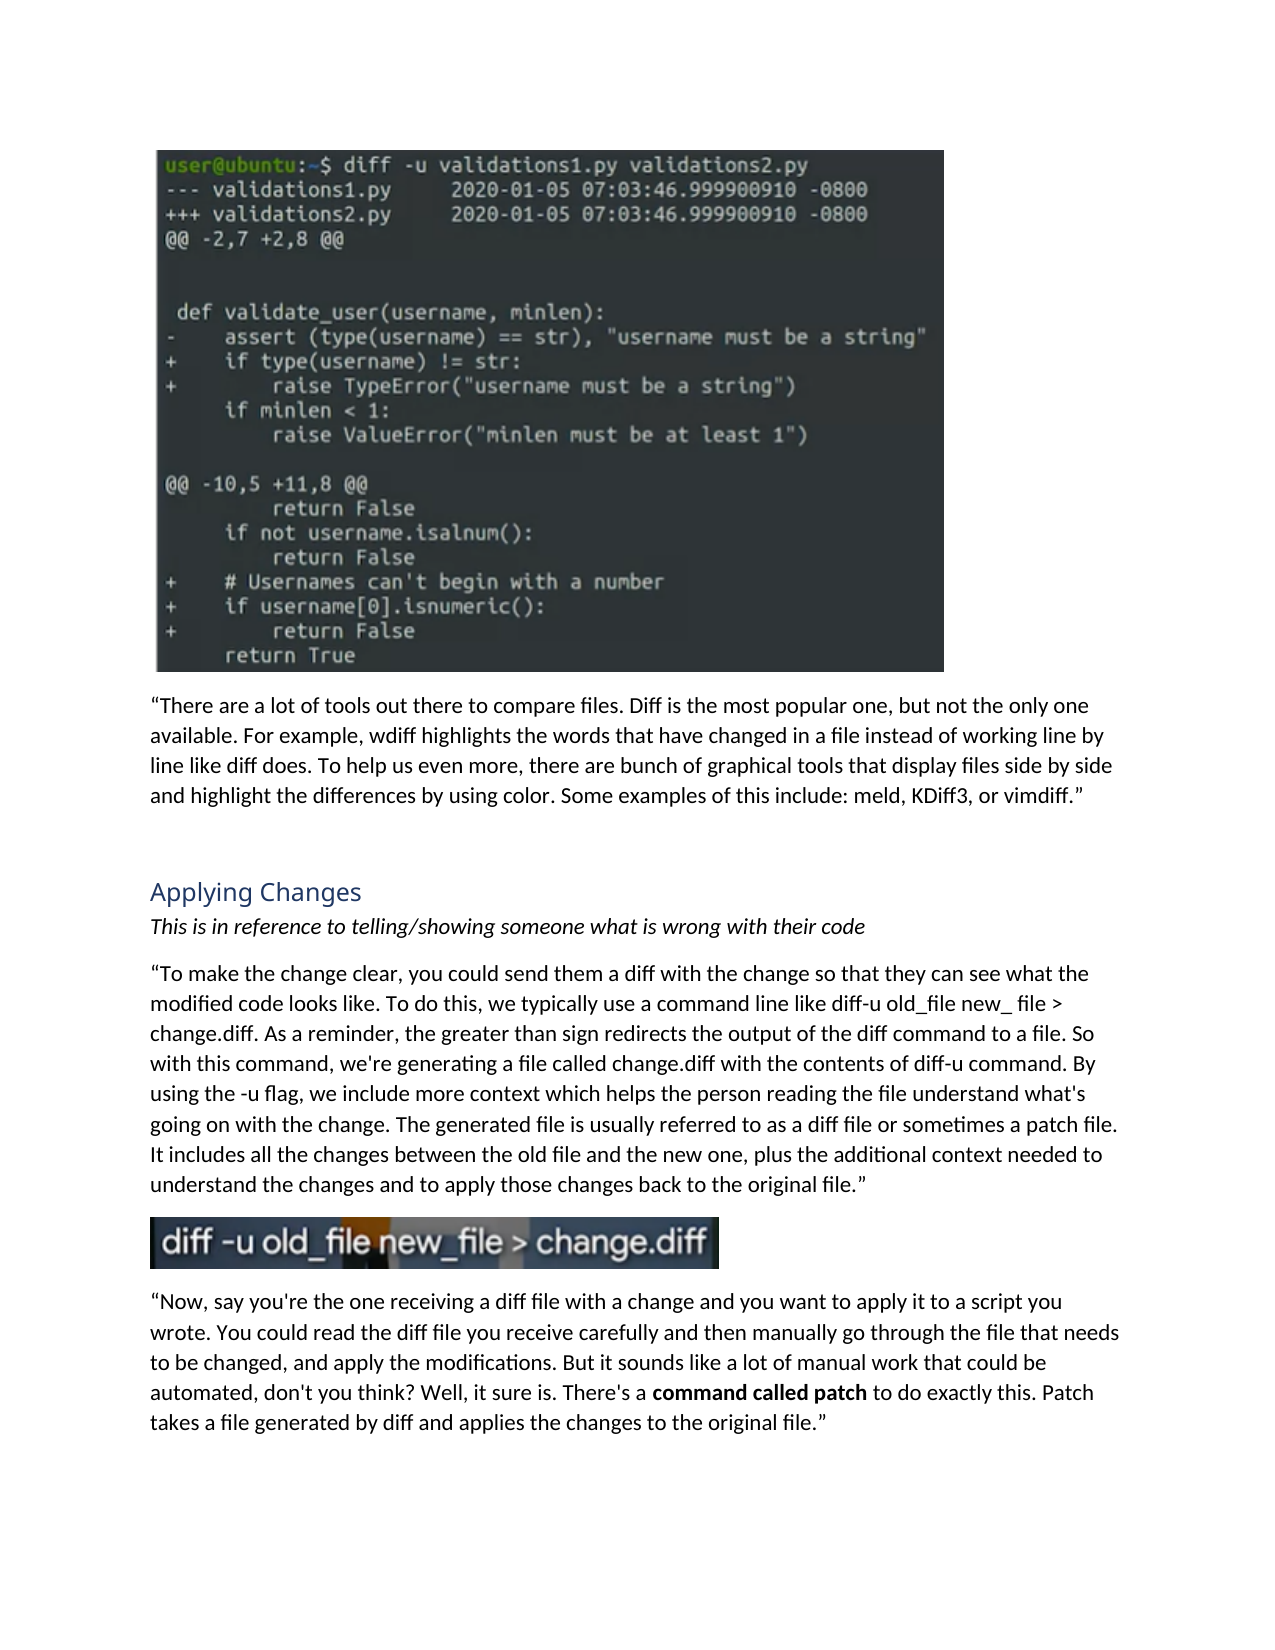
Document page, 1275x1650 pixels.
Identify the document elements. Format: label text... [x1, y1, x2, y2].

text This is in reference to telling/showing someone what is wrong with their code [150, 912, 1125, 940]
text “There are a lot of tools out there to compare files. Diff is the most popular one, but not the only one available. For example, wdiff highlights the words that have changed in a file instead of working line by line like diff does. To help us even more, there are bunch of graphical tools that display files side by side and highlight the differences by using color. Some examples of this include: meld, KDiff3, or vimdiff.” [150, 691, 1125, 809]
picture [150, 1217, 719, 1269]
picture [150, 150, 944, 672]
text “Now, say you're the one receiving a diff file with a change and you want to apply it to a script you wrote. You could read the diff file you receive carefully and then manually go through the file that needs to be changed, and apply the modifications. But it sounds like a lot of manual work that could be automated, don't you think? Well, it sure is. There's a command called patch to do exactly this. Patch takes a file generated by diff and applies the changes to the original file.” [150, 1287, 1125, 1436]
subtitle Applying Changes [150, 875, 1125, 909]
text “To make the change clear, you could send them a diff with the change so that they can see what the modified code looks like. To do this, we typically use a command line like diff-u old_file new_ file > change.diff. As a reminder, the greater than sign redirects the output of the diff command to a file. So with this command, we're generating a file called change.diff with the contents of diff-u command. By using the -u flag, we include more context which helps the person reading the file understand what's going on with the change. The generated file is usually referred to as a diff file or sometimes a patch file. It includes all the changes between the old file and the new one, plus the additional context needed to understand the changes and to apply those changes back to the original file.” [150, 959, 1125, 1198]
